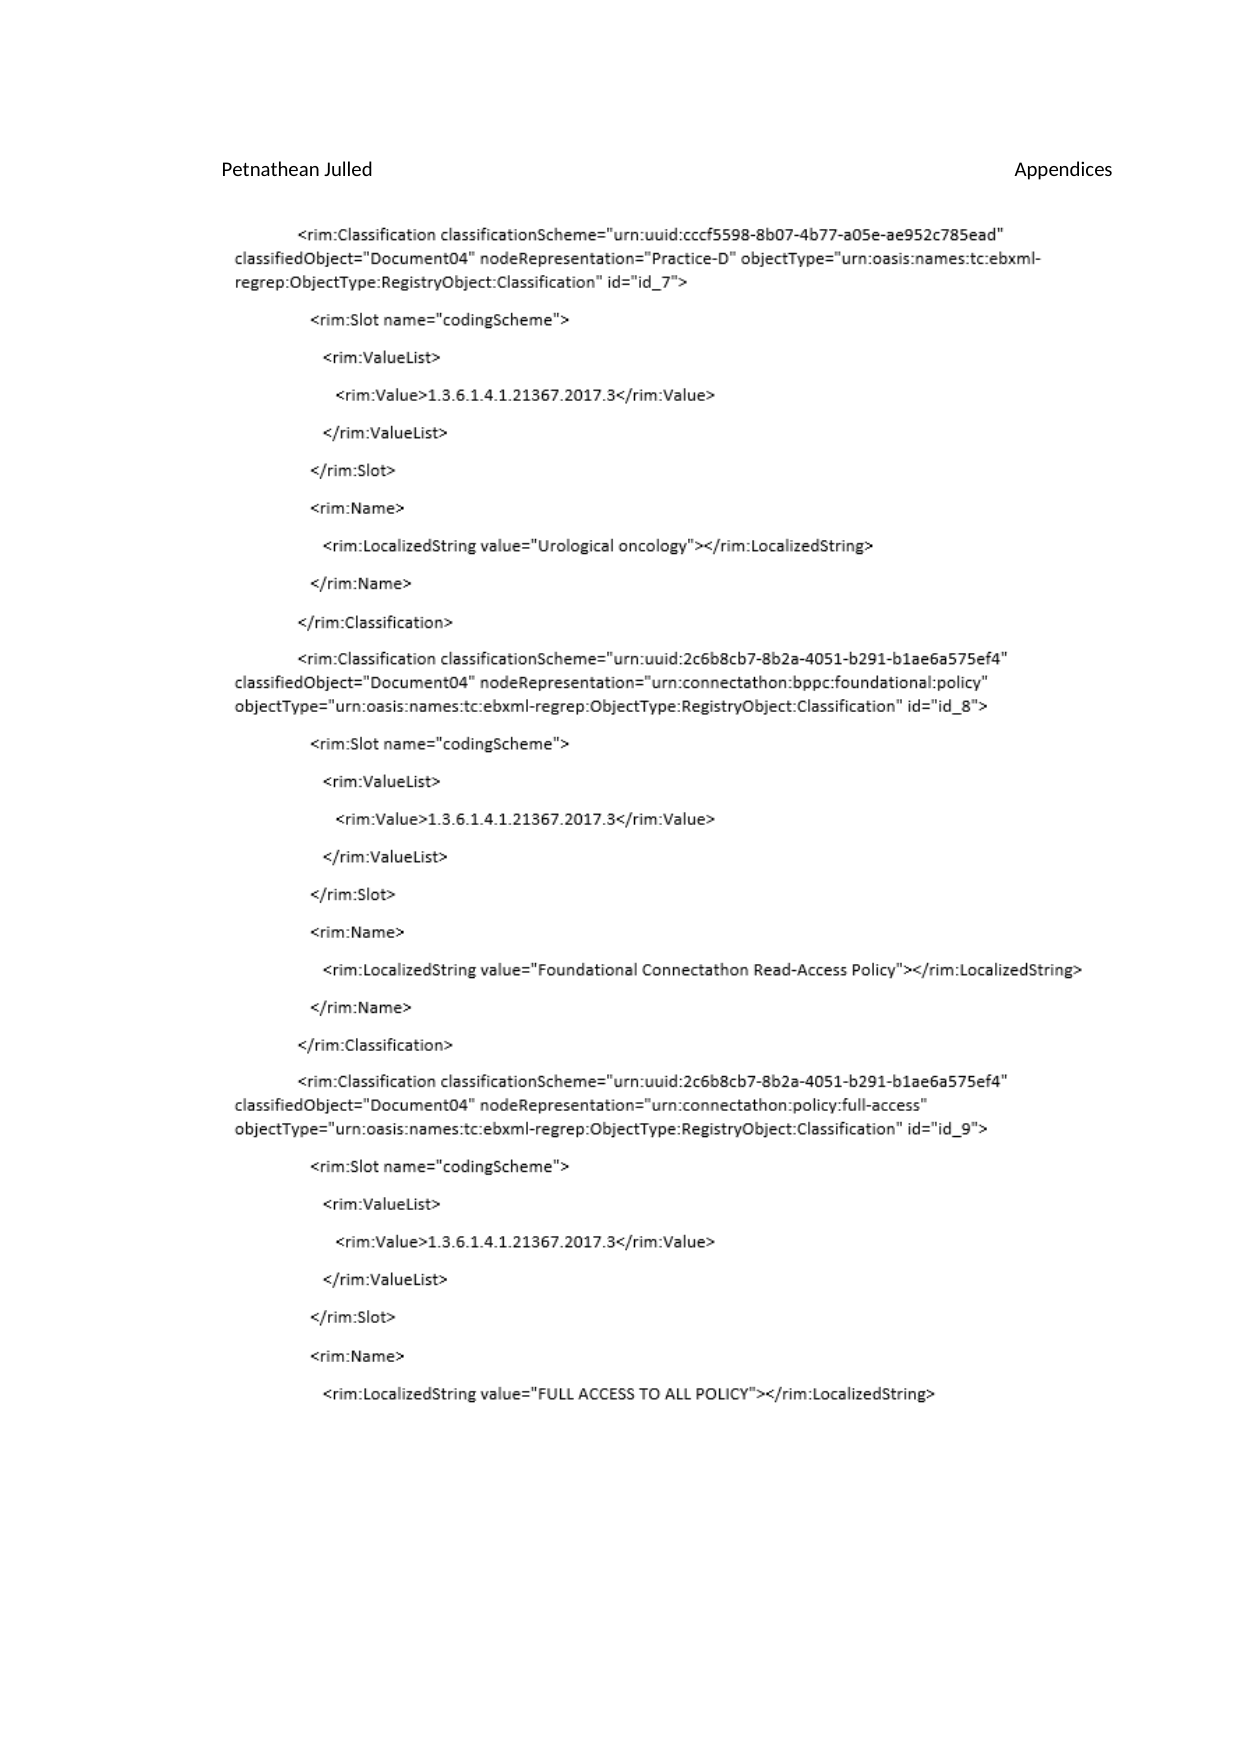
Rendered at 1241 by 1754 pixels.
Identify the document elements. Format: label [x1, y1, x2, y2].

picture [221, 221, 1107, 1415]
